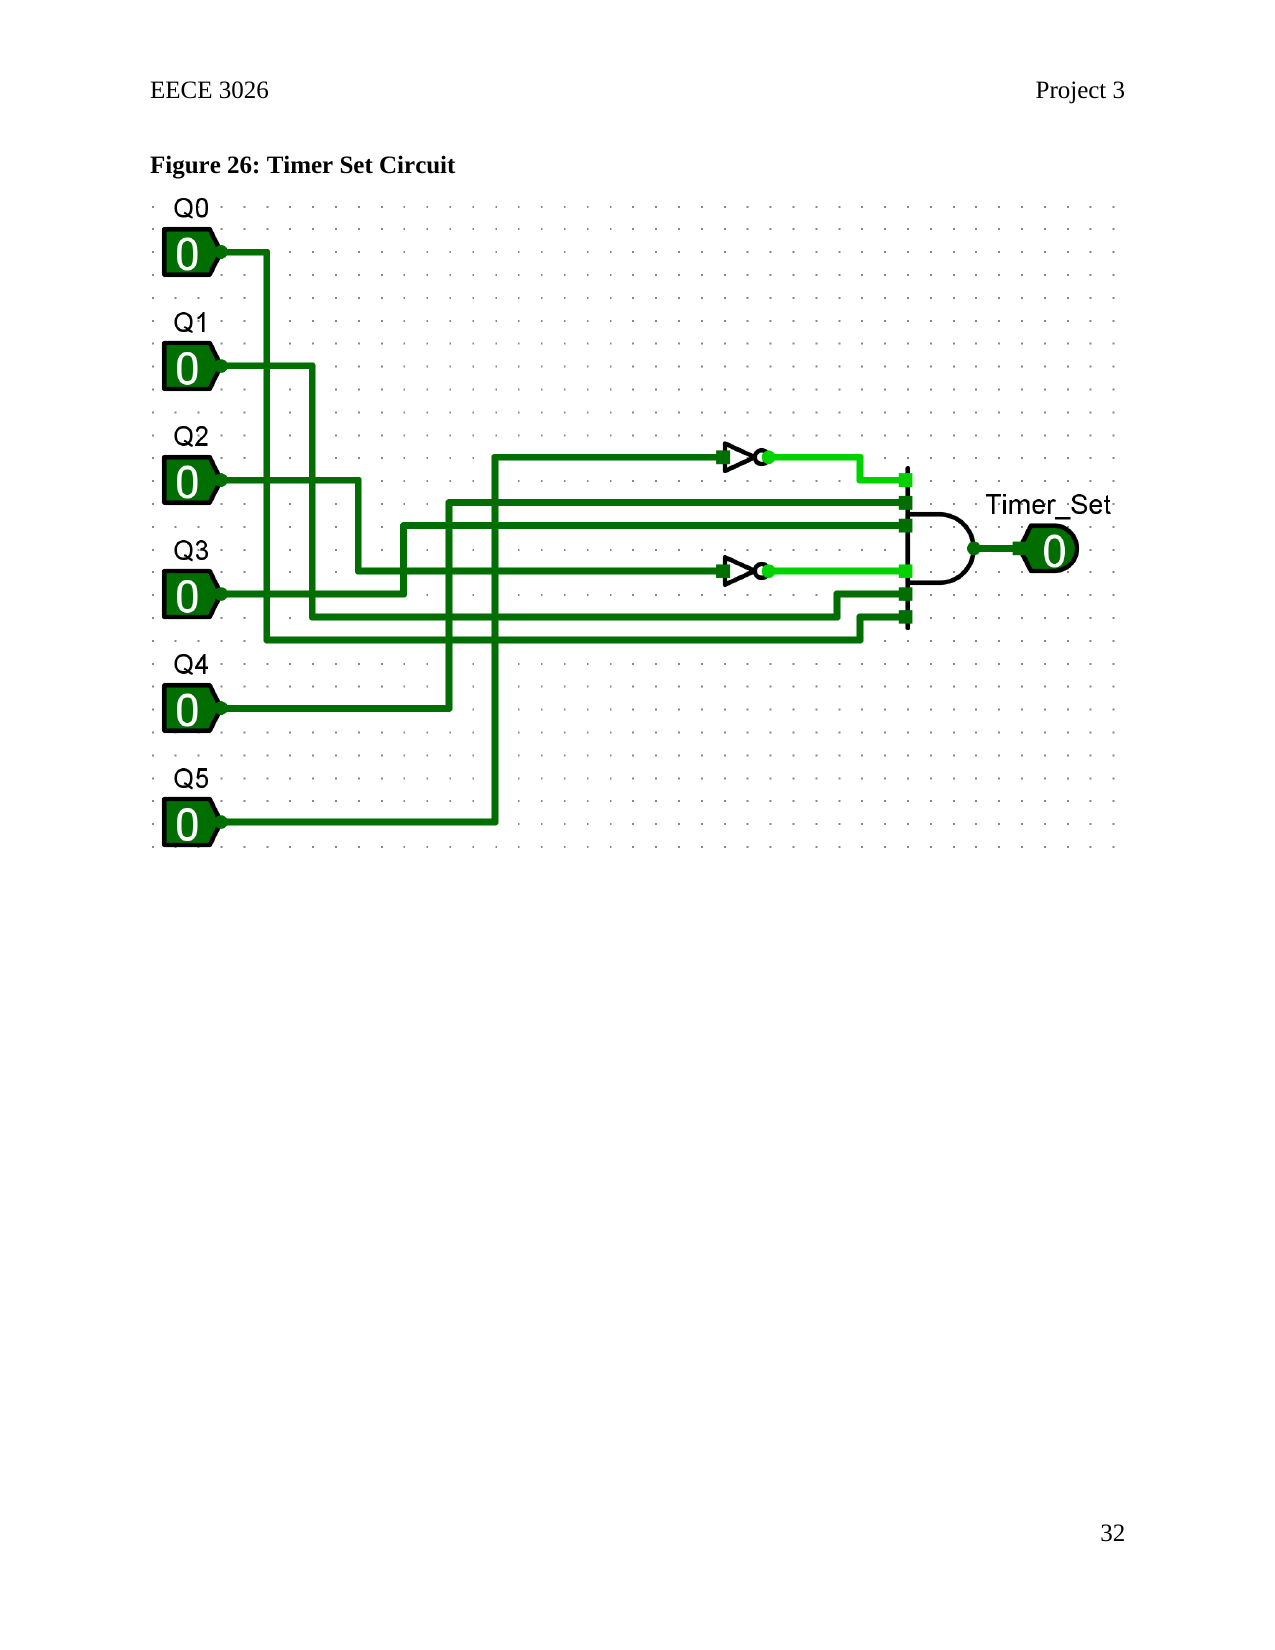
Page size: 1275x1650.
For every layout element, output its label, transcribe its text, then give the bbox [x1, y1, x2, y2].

picture [150, 195, 1125, 863]
text Figure 26: Timer Set Circuit [150, 150, 1125, 179]
